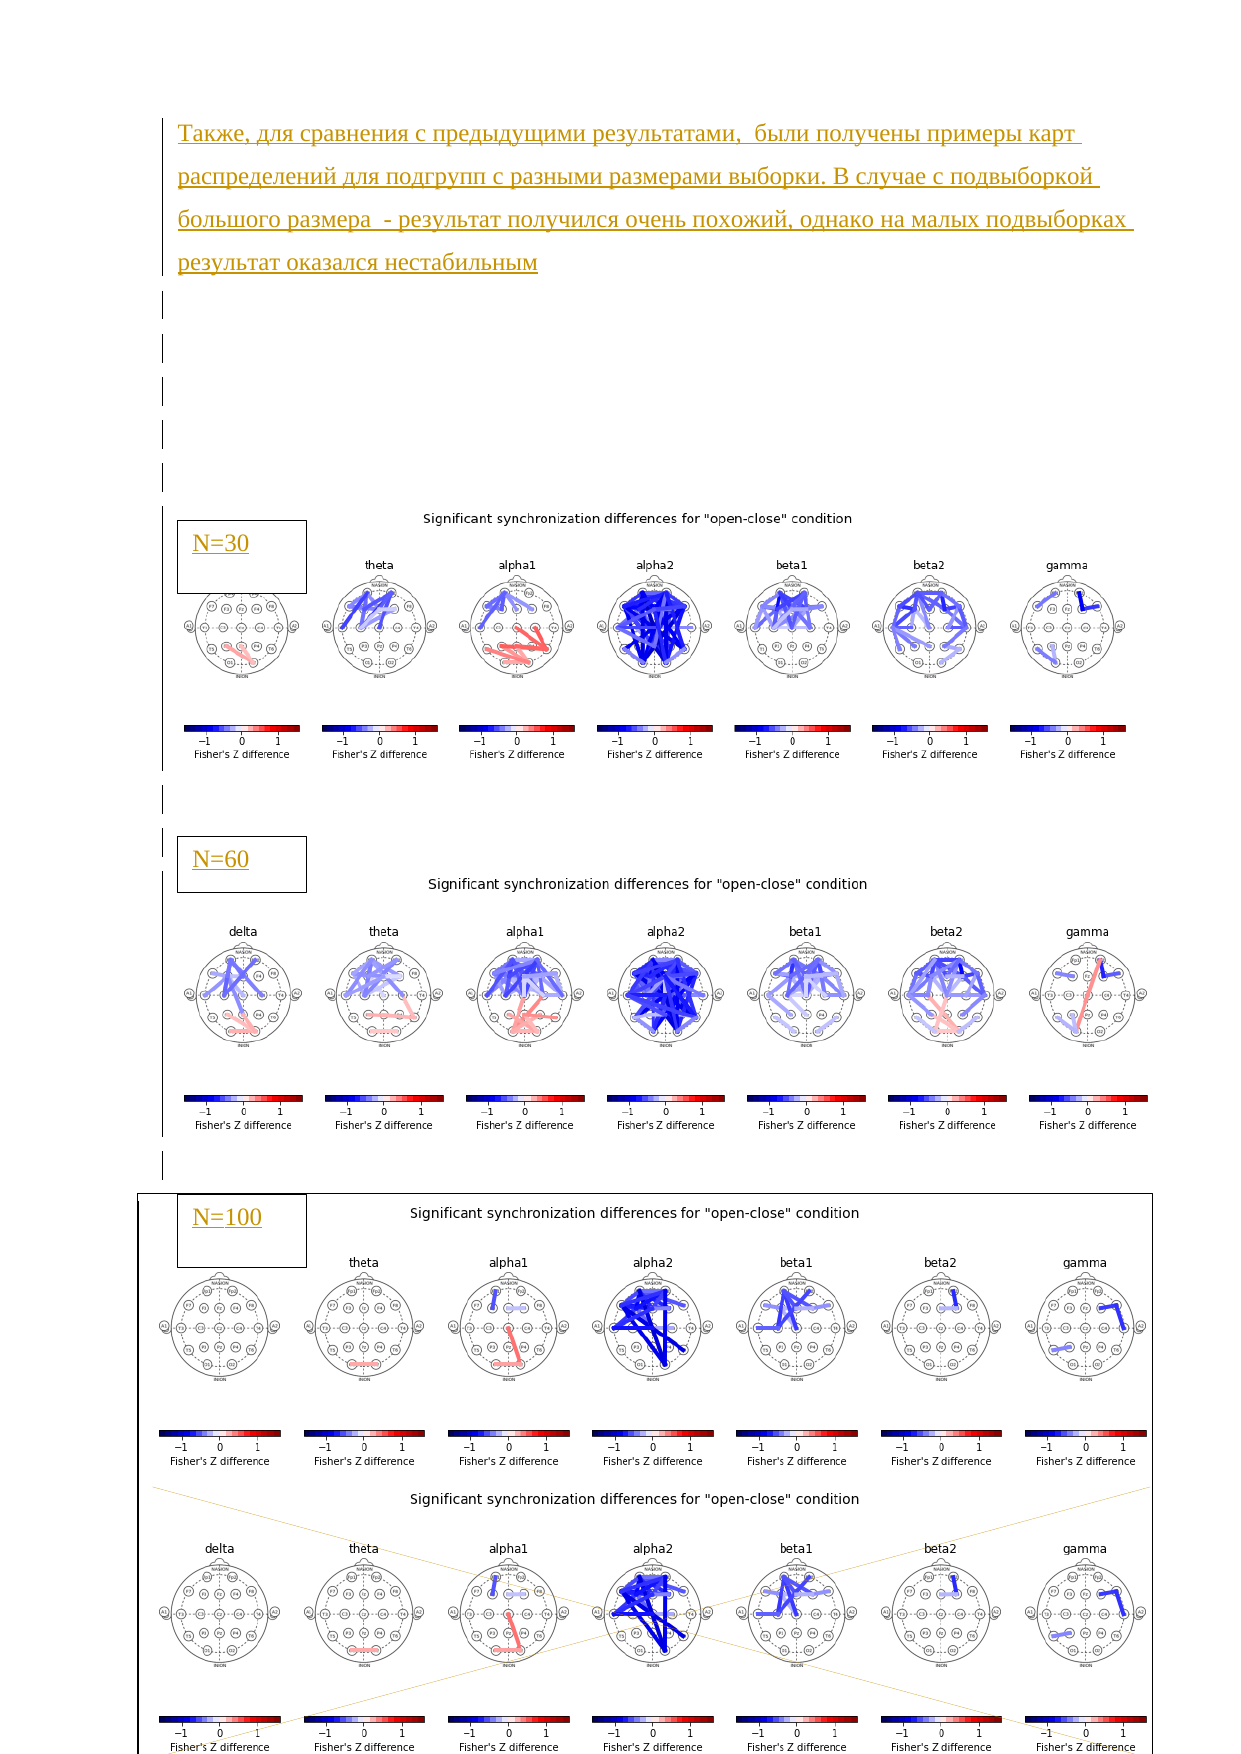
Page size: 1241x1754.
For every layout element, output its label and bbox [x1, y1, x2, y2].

picture [655, 1488, 1151, 1754]
picture [152, 1488, 648, 1754]
picture [177, 506, 1130, 766]
picture [177, 871, 1152, 1137]
picture [152, 1201, 1151, 1473]
picture [154, 1486, 1149, 1622]
picture [173, 1623, 1130, 1754]
